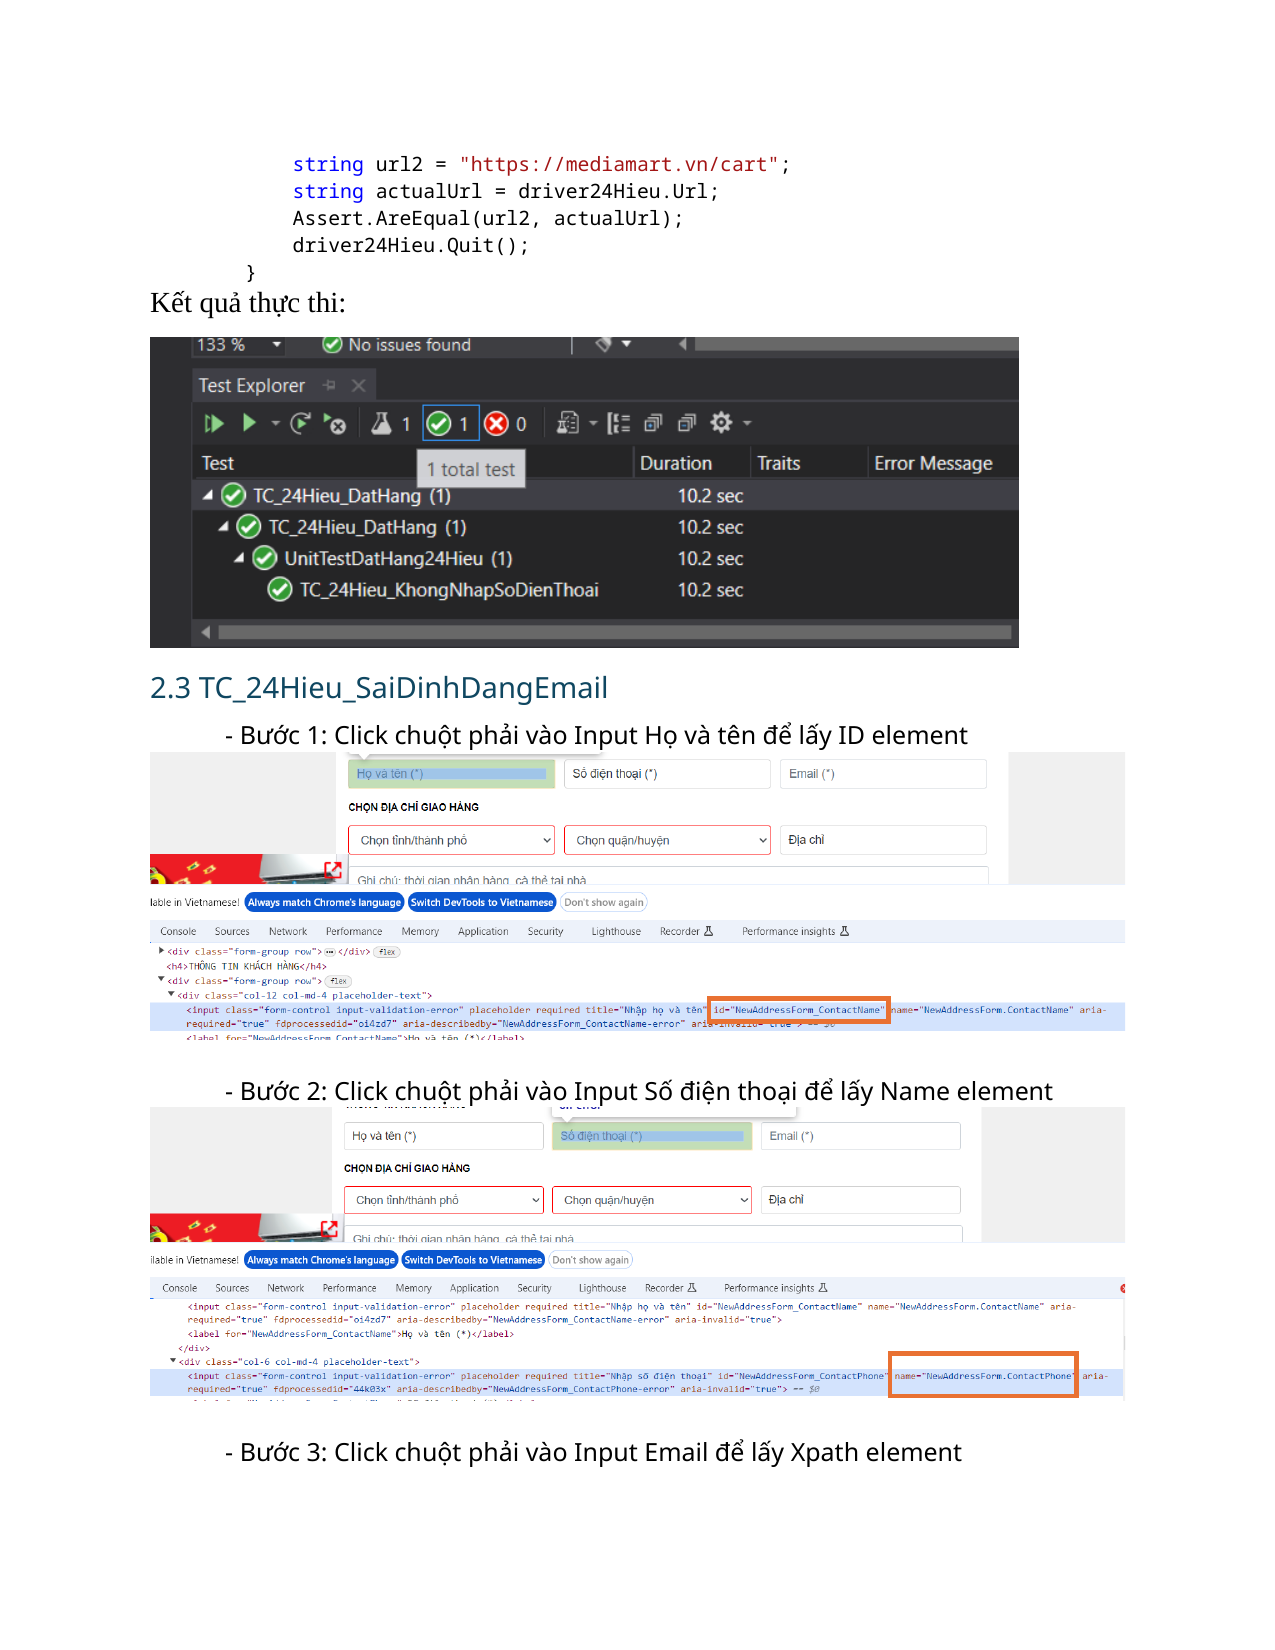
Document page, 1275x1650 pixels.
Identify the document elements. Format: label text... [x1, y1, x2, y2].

picture [150, 337, 1019, 648]
text Kết quả thực thi: [150, 285, 1125, 318]
picture [150, 752, 1125, 1040]
text string actualUrl = driver24Hieu.Url; [150, 177, 1125, 204]
text driver24Hieu.Quit(); [150, 231, 1125, 258]
text Assert.AreEqual(url2, actualUrl); [150, 204, 1125, 231]
text - Bước 2: Click chuột phải vào Input Số điện thoại để lấy Name element [150, 1074, 1125, 1107]
text - Bước 3: Click chuột phải vào Input Email để lấy Xpath element [150, 1435, 1125, 1469]
subtitle 2.3 TC_24Hieu_SaiDinhDangEmail [150, 667, 1125, 707]
picture [150, 1107, 1125, 1401]
text - Bước 1: Click chuột phải vào Input Họ và tên để lấy ID element [150, 718, 1125, 752]
text string url2 = "https://mediamart.vn/cart"; [150, 150, 1125, 177]
text } [150, 258, 1125, 285]
